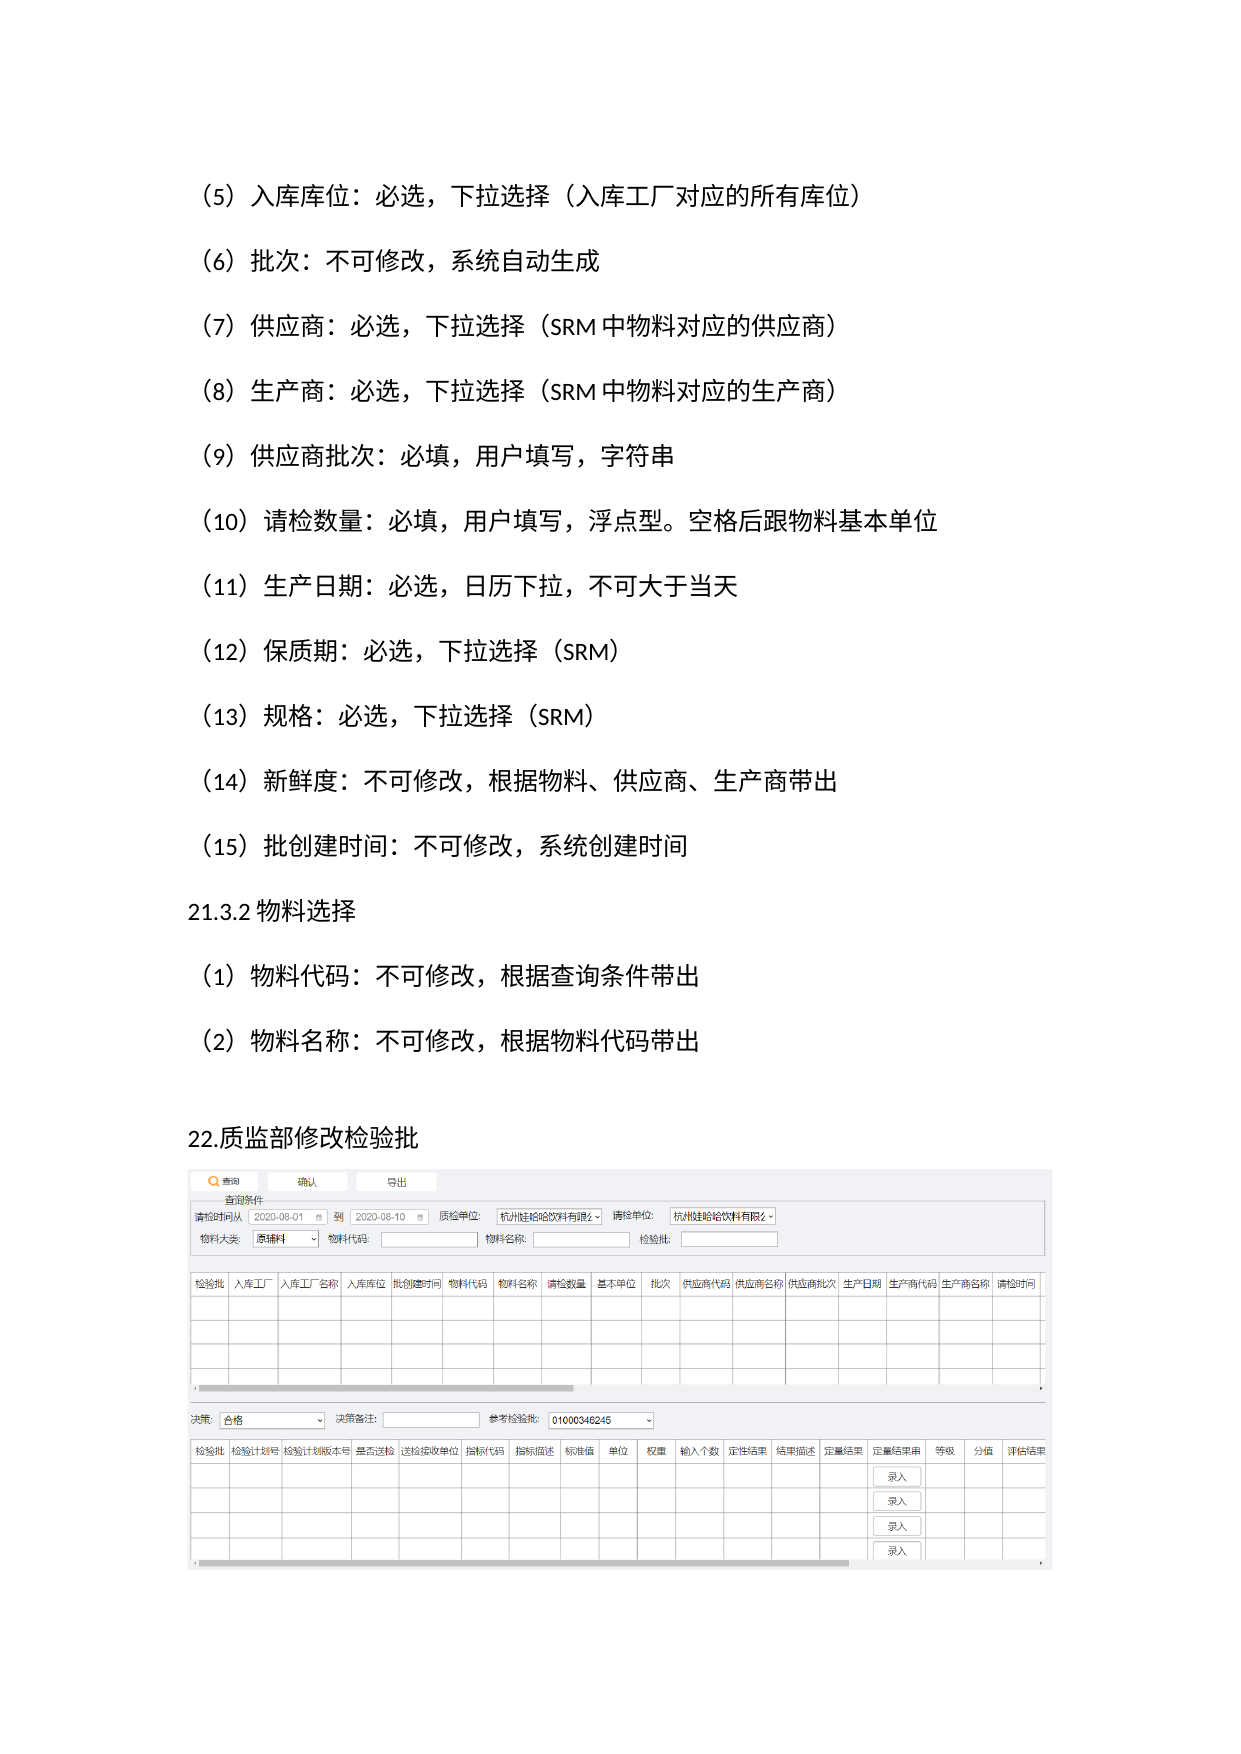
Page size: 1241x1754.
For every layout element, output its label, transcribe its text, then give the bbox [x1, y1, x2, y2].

text 22.质监部修改检验批 [187, 1104, 1053, 1169]
text （13）规格：必选，下拉选择（SRM） [187, 682, 1053, 747]
text （8）生产商：必选，下拉选择（SRM中物料对应的生产商） [187, 357, 1053, 422]
text （2）物料名称：不可修改，根据物料代码带出 [187, 1007, 1053, 1072]
text （5）入库库位：必选，下拉选择（入库工厂对应的所有库位） [187, 162, 1053, 227]
text （9）供应商批次：必填，用户填写，字符串 [187, 422, 1053, 487]
text 21.3.2物料选择 [187, 877, 1053, 942]
text （14）新鲜度：不可修改，根据物料、供应商、生产商带出 [187, 747, 1053, 812]
text （15）批创建时间：不可修改，系统创建时间 [187, 812, 1053, 877]
picture [187, 1169, 1053, 1570]
text （12）保质期：必选，下拉选择（SRM） [187, 617, 1053, 682]
text （1）物料代码：不可修改，根据查询条件带出 [187, 942, 1053, 1007]
text （10）请检数量：必填，用户填写，浮点型。空格后跟物料基本单位 [187, 487, 1053, 552]
text （6）批次：不可修改，系统自动生成 [187, 227, 1053, 292]
text （11）生产日期：必选，日历下拉，不可大于当天 [187, 552, 1053, 617]
text （7）供应商：必选，下拉选择（SRM中物料对应的供应商） [187, 292, 1053, 357]
